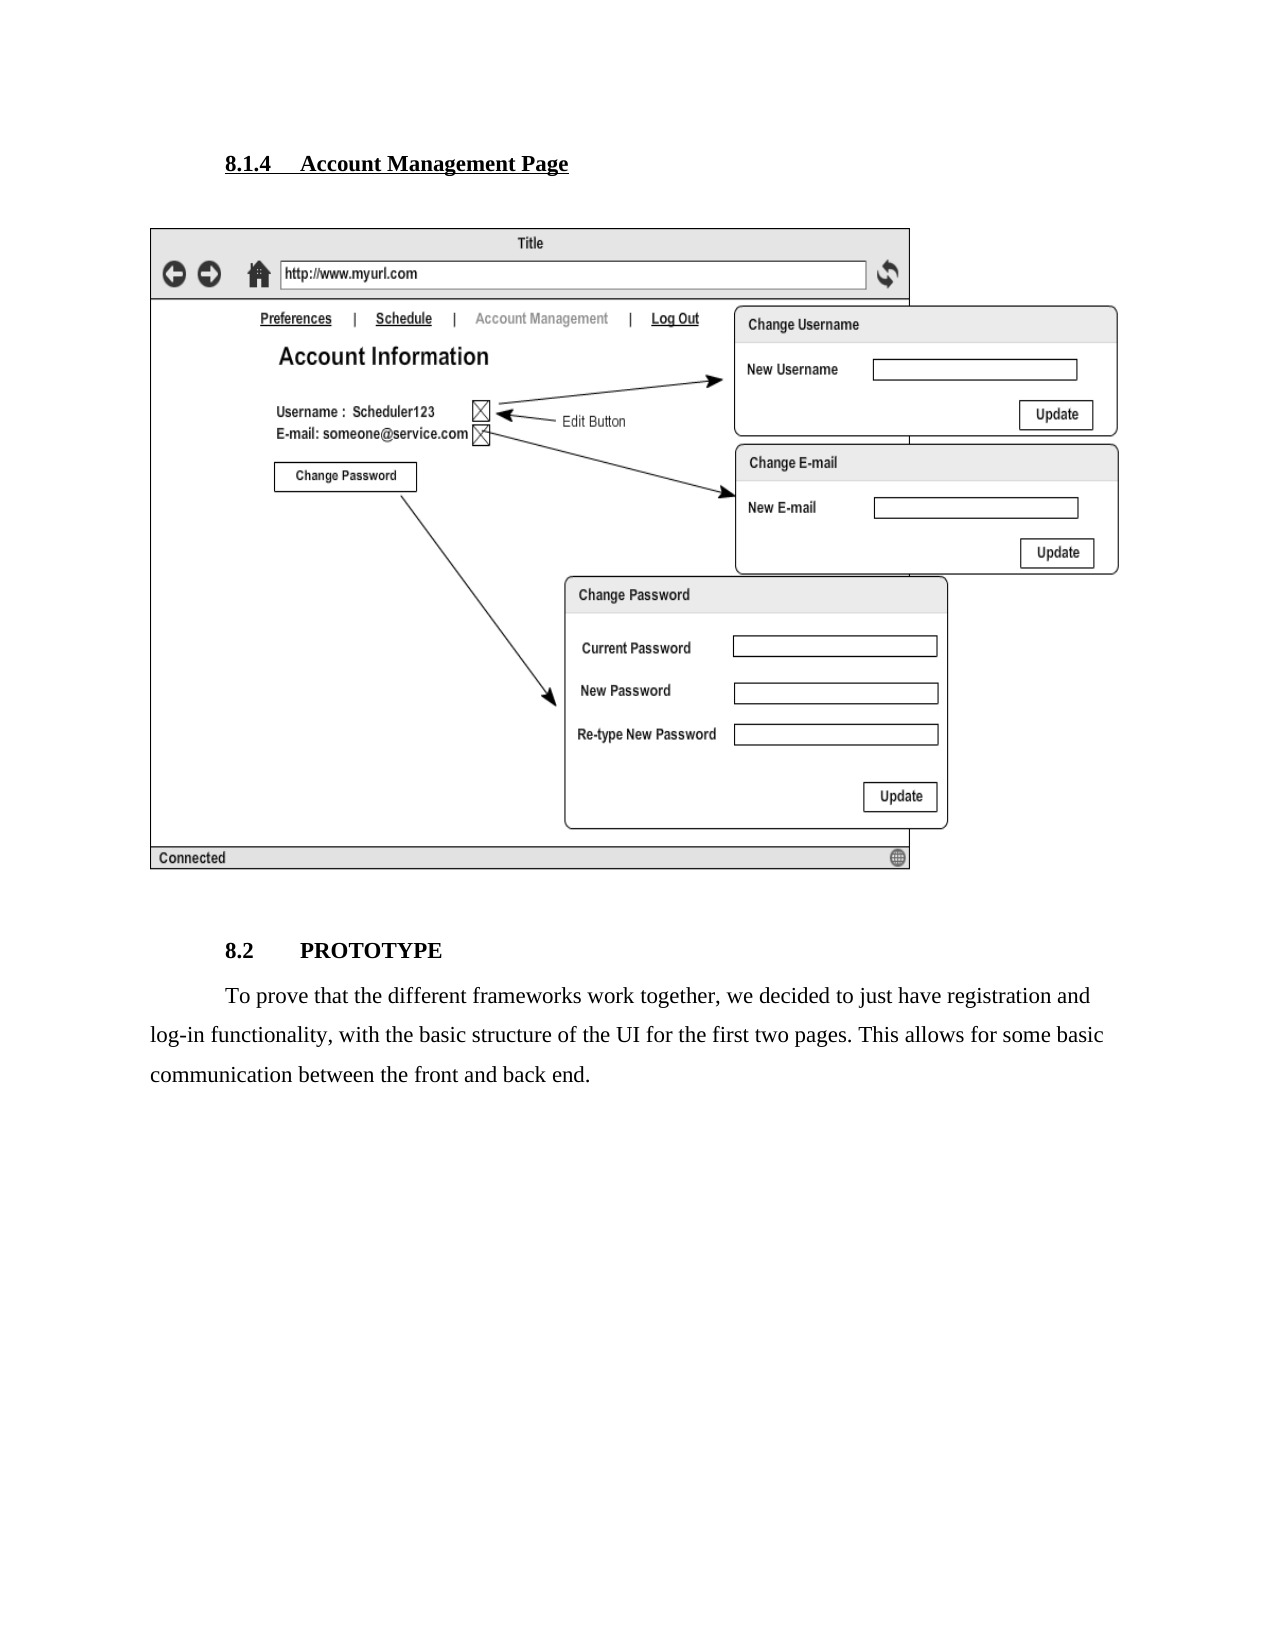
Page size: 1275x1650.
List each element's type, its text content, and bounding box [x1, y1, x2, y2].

text To prove that the different frameworks work together, we decided to just have registration and log-in functionality, with the basic structure of the UI for the first two pages. This allows for some basic communication between the front and back end. [150, 982, 1125, 1087]
picture [150, 228, 1122, 873]
text 8.1.4 Account Management Page [150, 150, 1125, 176]
text 8.2 PROTOTYPE [150, 937, 1125, 963]
